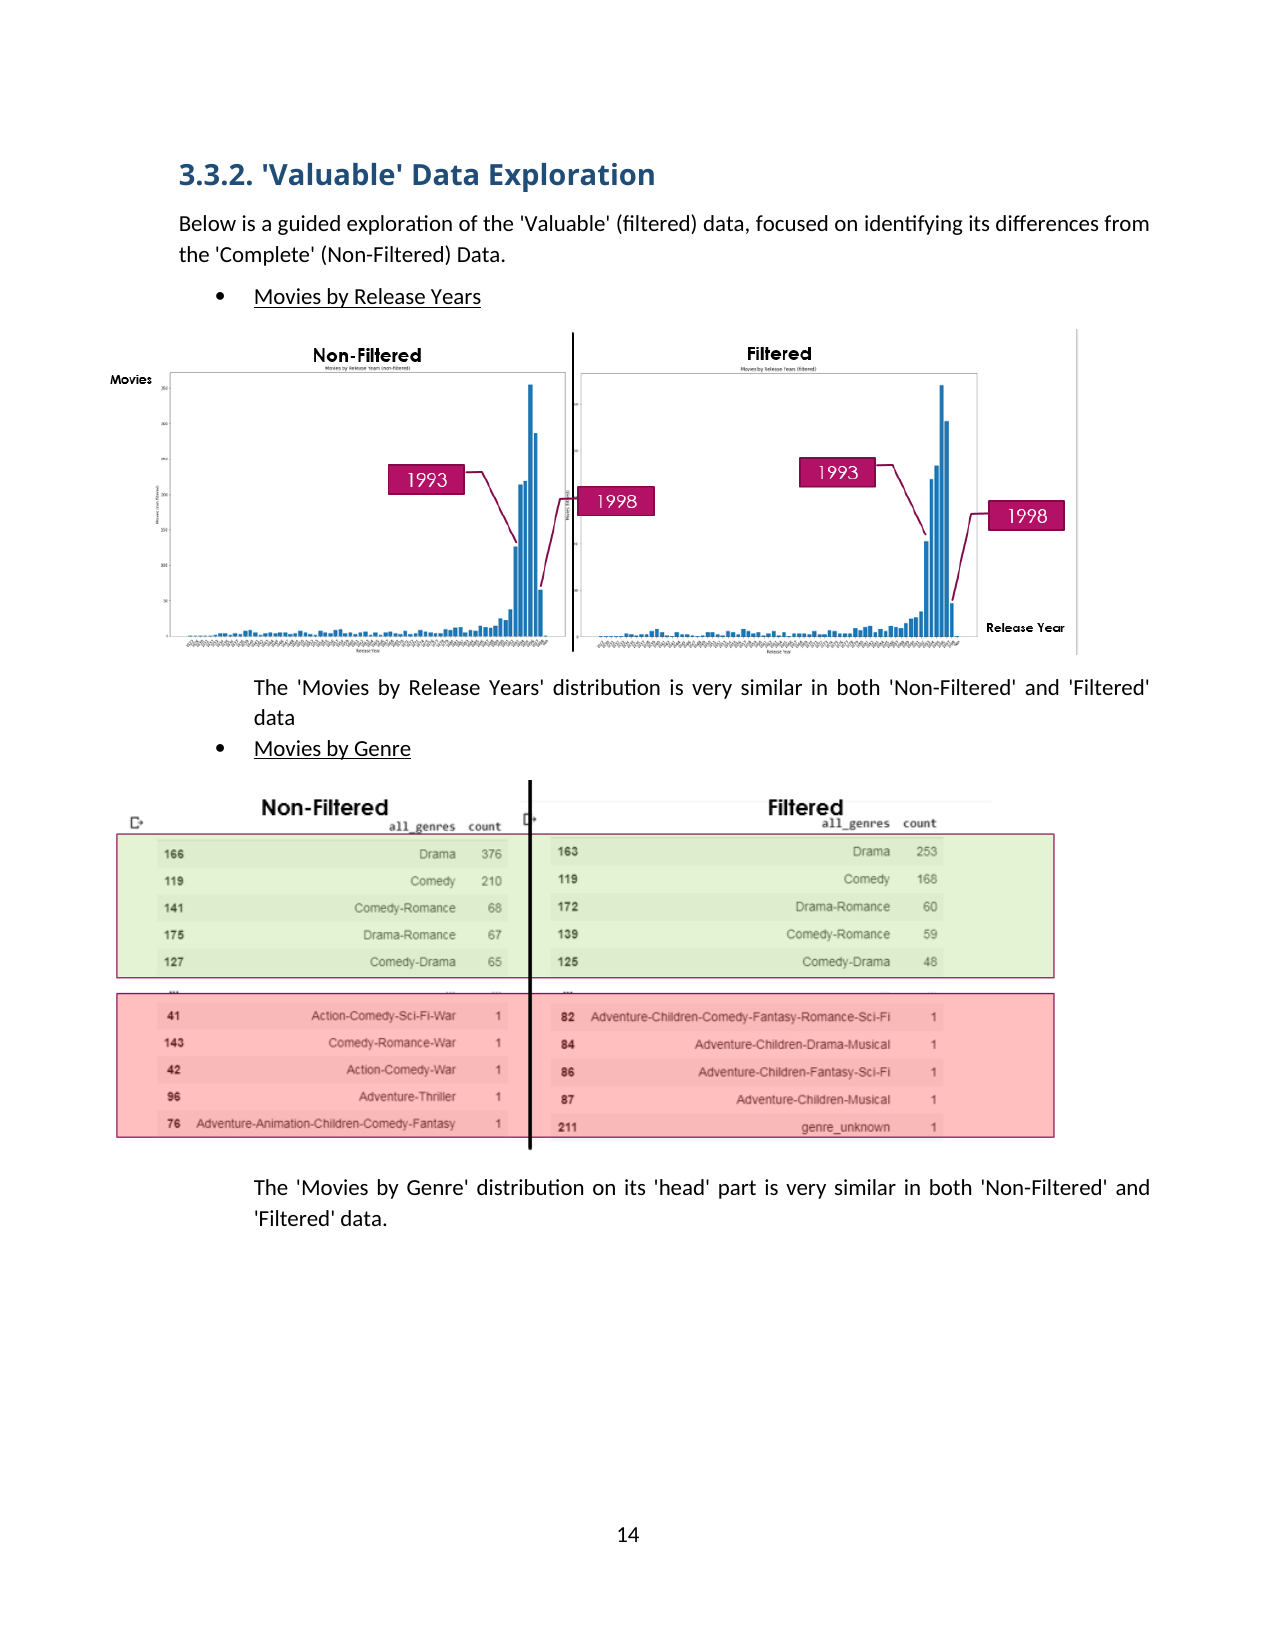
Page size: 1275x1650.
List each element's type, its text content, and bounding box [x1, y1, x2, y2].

list Movies by Release Years [216, 282, 1152, 310]
list Movies by Genre [216, 734, 1152, 762]
text Below is a guided exploration of the 'Valuable' (filtered) data, focused on identifying its differences from the 'Complete' (Non-Filtered) Data. [178, 209, 1152, 268]
list The 'Movies by Genre' distribution on its 'head' part is very similar in both 'Non-Filtered' and 'Filtered' data. [253, 1173, 1152, 1232]
picture [103, 780, 1079, 1155]
subtitle 'Valuable' Data Exploration [178, 154, 1152, 194]
picture [103, 329, 1079, 655]
list The 'Movies by Release Years' distribution is very similar in both 'Non-Filtered' and 'Filtered' data [253, 673, 1152, 732]
